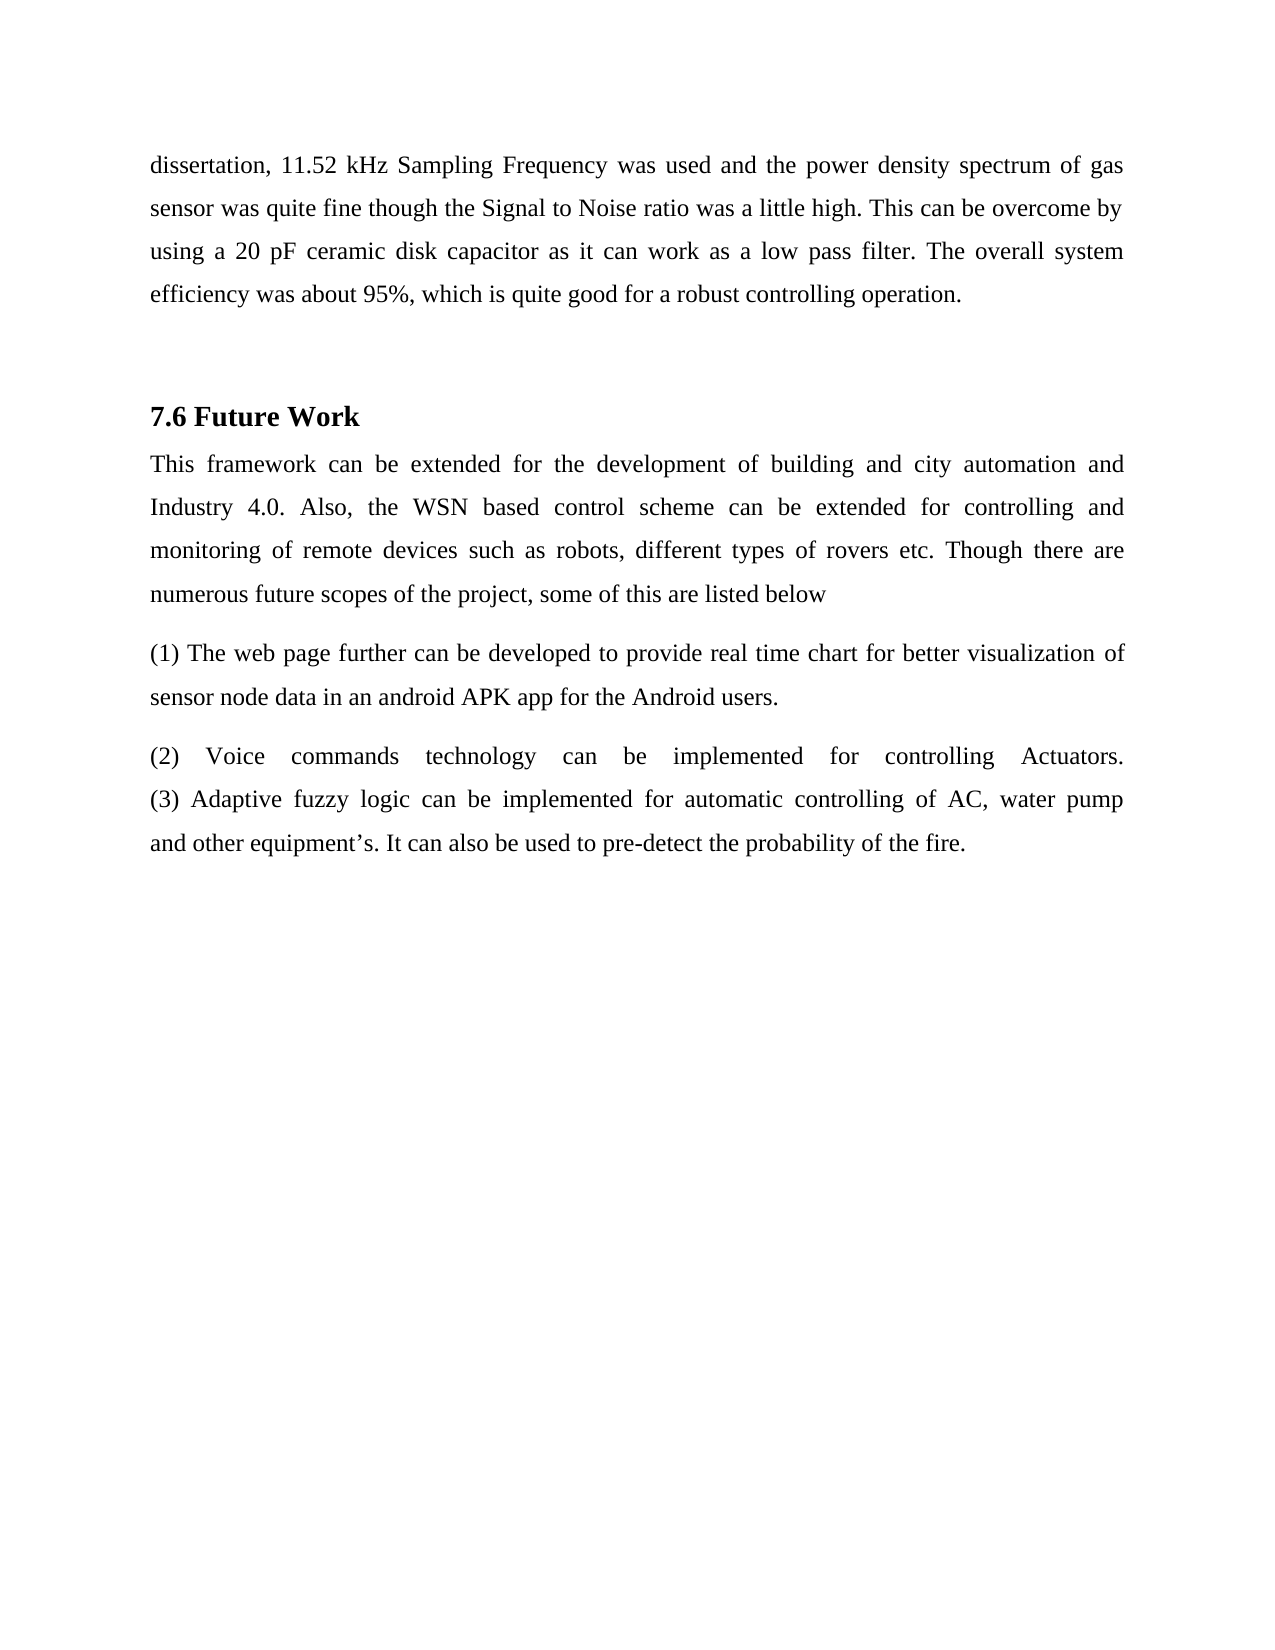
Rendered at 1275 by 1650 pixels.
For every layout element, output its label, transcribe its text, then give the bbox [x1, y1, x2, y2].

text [150, 150, 1125, 308]
text This framework can be extended for the development of building and city automation and Industry 4.0. Also, the WSN based control scheme can be extended for controlling and monitoring of remote devices such as robots, different types of rovers etc. Though there are numerous future scopes of the project, some of this are listed below [150, 449, 1125, 607]
text (2) Voice commands technology can be implemented for controlling Actuators. (3) Adaptive fuzzy logic can be implemented for automatic controlling of AC, water pump and other equipment’s. It can also be used to pre-detect the probability of the fire. [150, 741, 1125, 856]
text (1) The web page further can be developed to provide real time chart for better visualization of sensor node data in an android APK app for the Android users. [150, 638, 1125, 710]
subtitle 7.6 Future Work [150, 399, 1125, 432]
